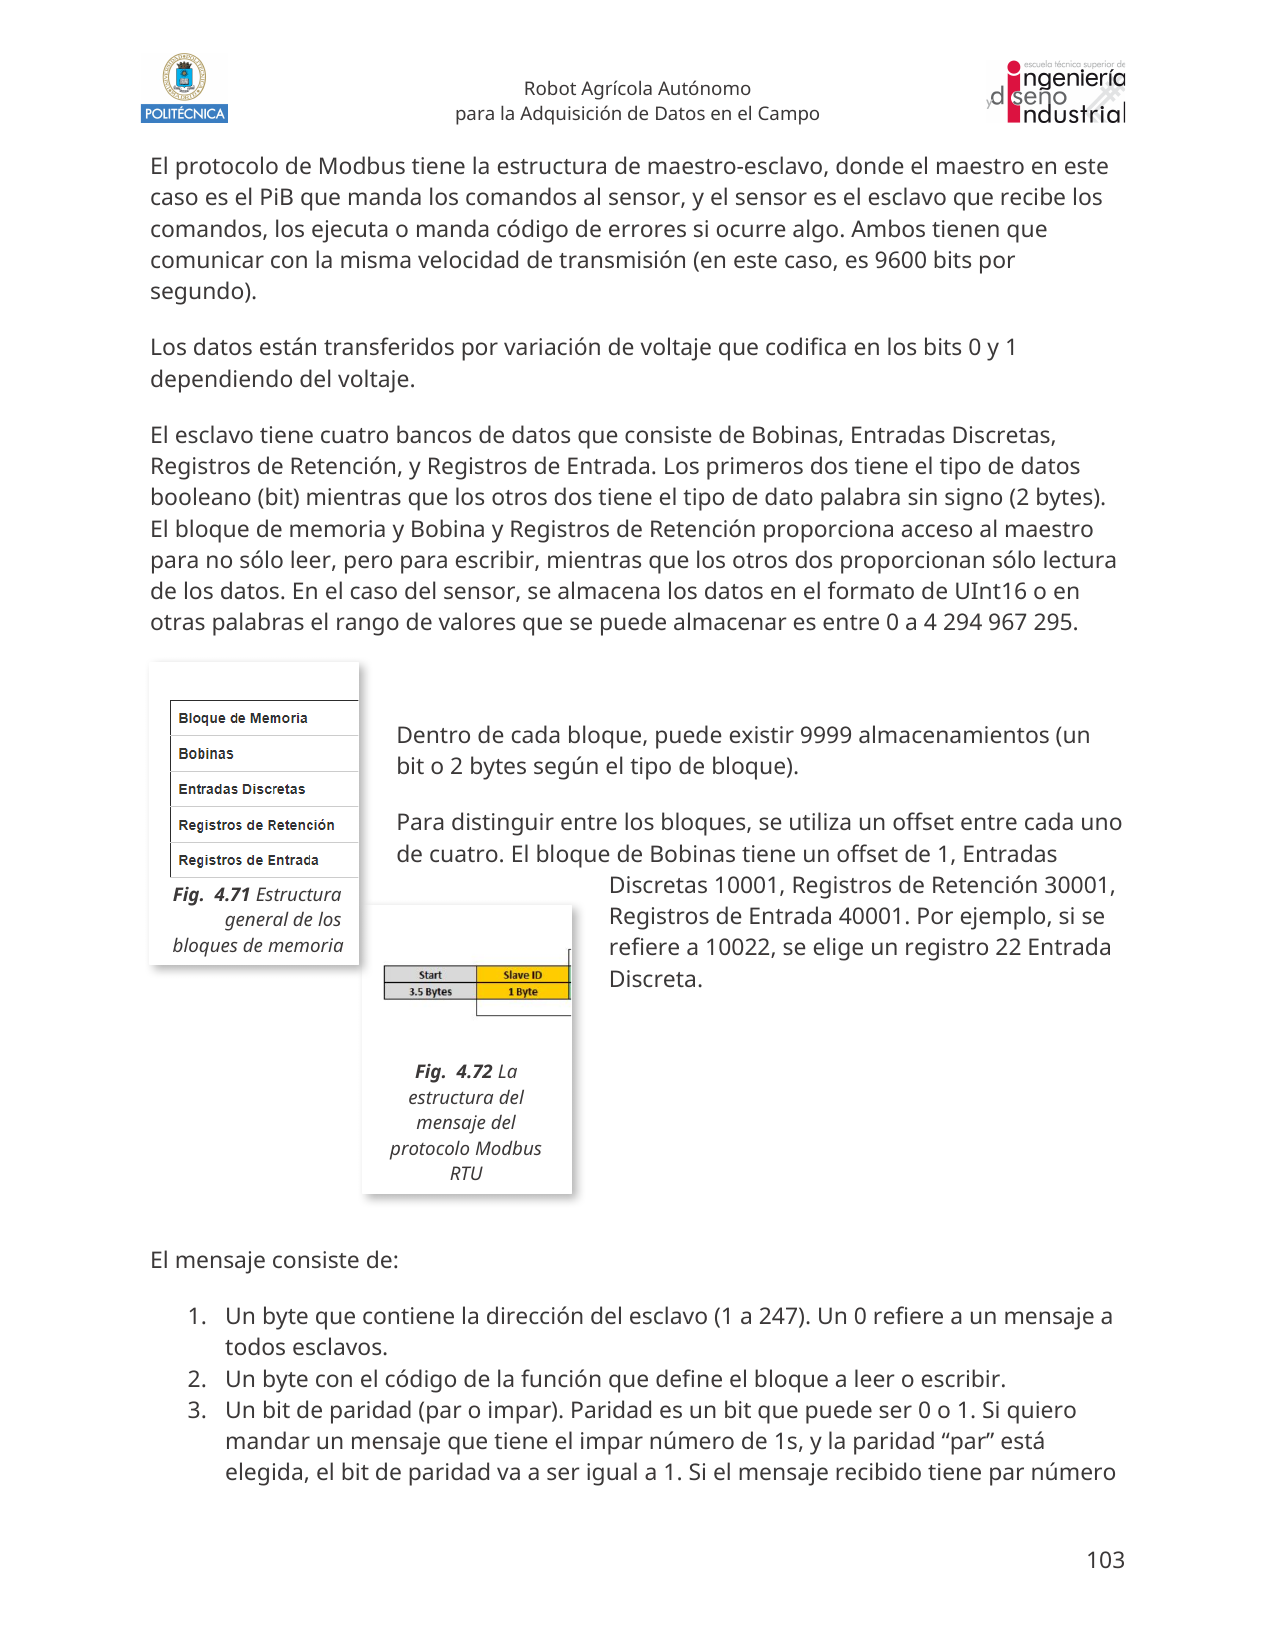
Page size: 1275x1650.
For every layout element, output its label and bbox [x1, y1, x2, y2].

picture [986, 60, 1125, 123]
picture [377, 937, 572, 1059]
picture [140, 53, 228, 123]
picture [165, 695, 359, 881]
